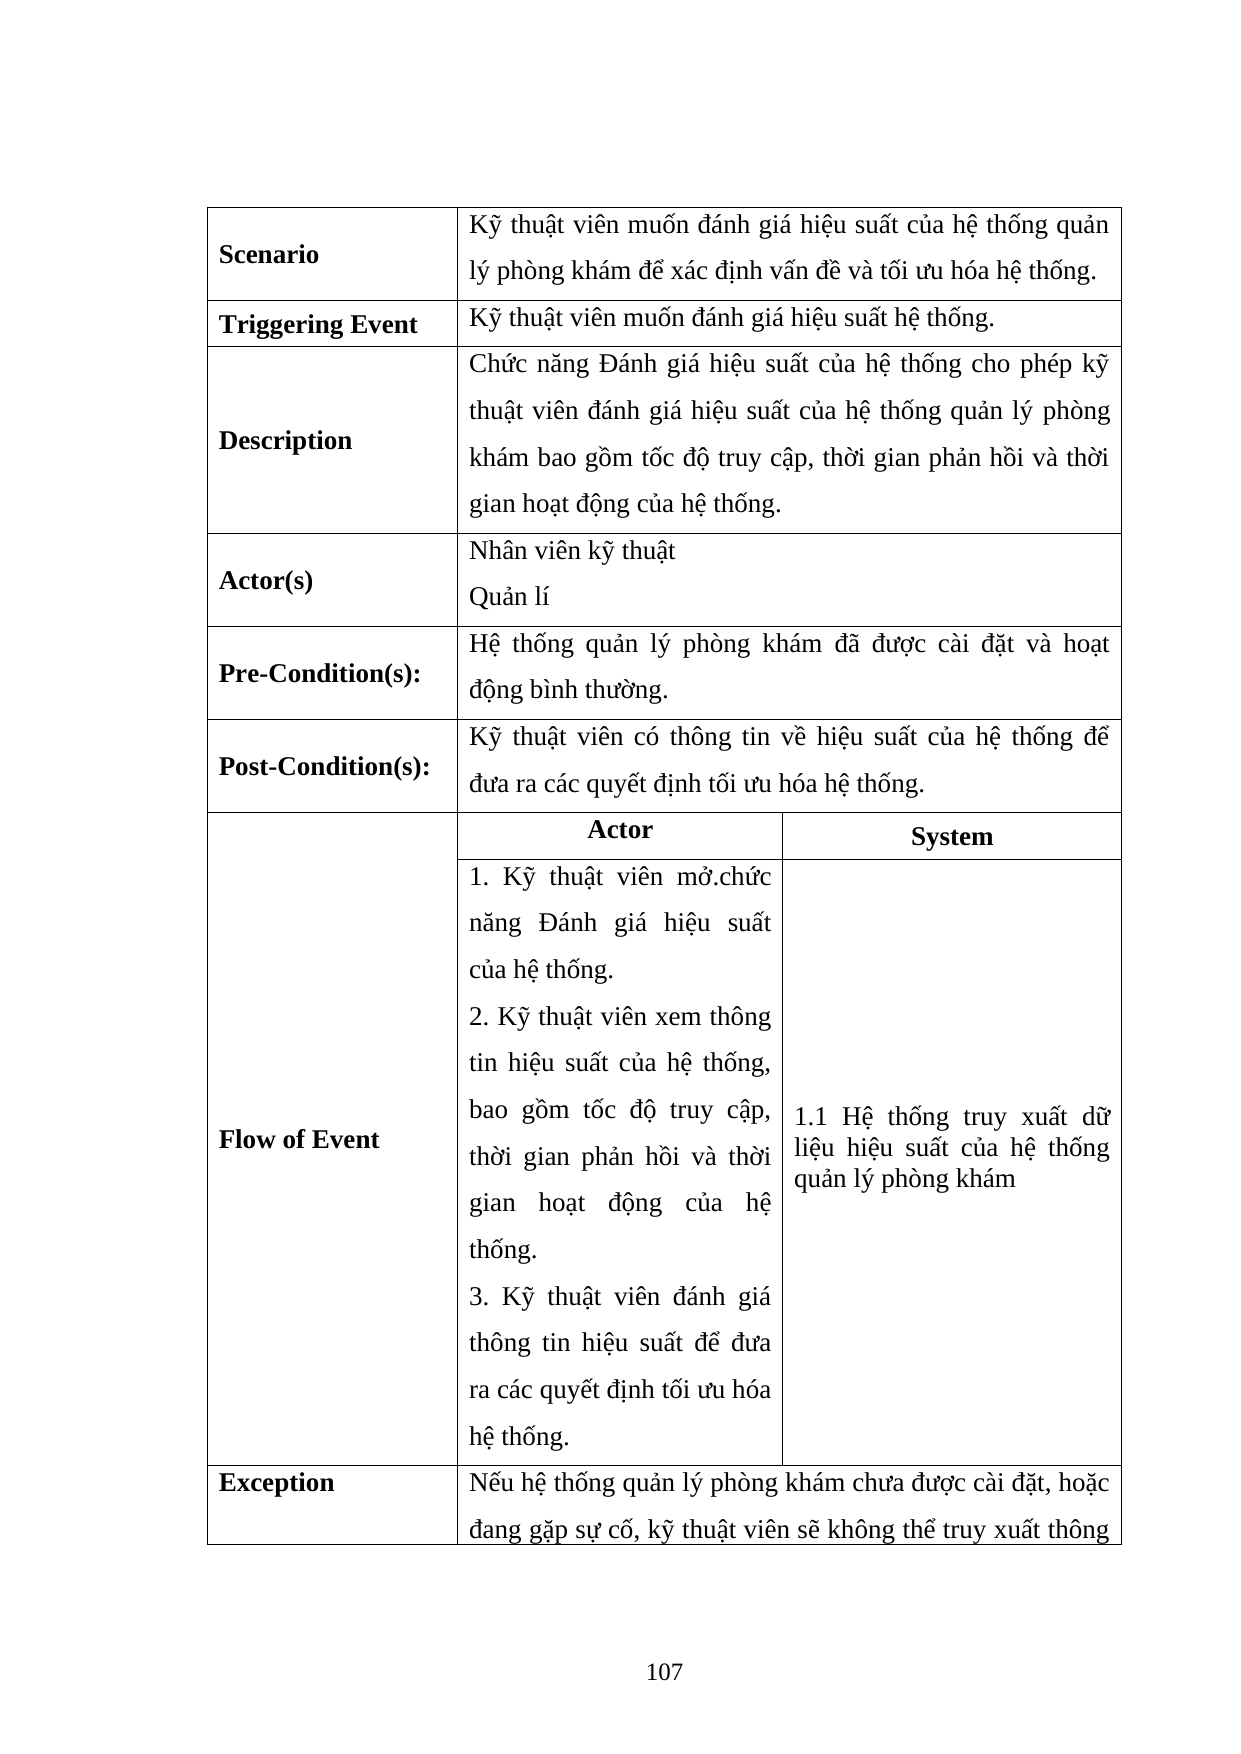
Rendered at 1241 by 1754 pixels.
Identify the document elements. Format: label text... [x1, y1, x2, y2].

table_cell Post-Condition(s): [208, 720, 457, 812]
table_cell 1.1 Hệ thống truy xuất dữ liệu hiệu suất của hệ thống quản lý phòng khám [783, 860, 1121, 1465]
table_cell Nhân viên kỹ thuật Quản lí [458, 534, 1121, 626]
table_cell Scenario [208, 208, 457, 300]
table_cell Kỹ thuật viên có thông tin về hiệu suất của hệ thống để đưa ra các quyết định tối ưu hóa hệ thống. [458, 720, 1121, 812]
table_cell 1. Kỹ thuật viên mở.chức năng Đánh giá hiệu suất của hệ thống. 2. Kỹ thuật viên xem thông tin hiệu suất của hệ thống, bao gồm tốc độ truy cập, thời gian phản hồi và thời gian hoạt động của hệ thống. 3. Kỹ thuật viên đánh giá thông tin hiệu suất để đưa ra các quyết định tối ưu hóa hệ thống. [458, 860, 782, 1465]
table_cell Actor [458, 813, 782, 858]
table_cell Actor(s) [208, 534, 457, 626]
table_cell Chức năng Đánh giá hiệu suất của hệ thống cho phép kỹ thuật viên đánh giá hiệu suất của hệ thống quản lý phòng khám bao gồm tốc độ truy cập, thời gian phản hồi và thời gian hoạt động của hệ thống. [458, 347, 1121, 533]
table_cell Hệ thống quản lý phòng khám đã được cài đặt và hoạt động bình thường. [458, 627, 1121, 719]
table_cell Description [208, 347, 457, 533]
table_cell Kỹ thuật viên muốn đánh giá hiệu suất của hệ thống quản lý phòng khám để xác định vấn đề và tối ưu hóa hệ thống. [458, 208, 1121, 300]
table_cell Exception [208, 1466, 457, 1544]
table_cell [458, 1466, 1121, 1544]
table_cell Pre-Condition(s): [208, 627, 457, 719]
table_cell Flow of Event [208, 813, 457, 1465]
table_cell Kỹ thuật viên muốn đánh giá hiệu suất hệ thống. [458, 301, 1121, 346]
table_cell System [783, 813, 1121, 858]
table_cell Triggering Event [208, 301, 457, 346]
